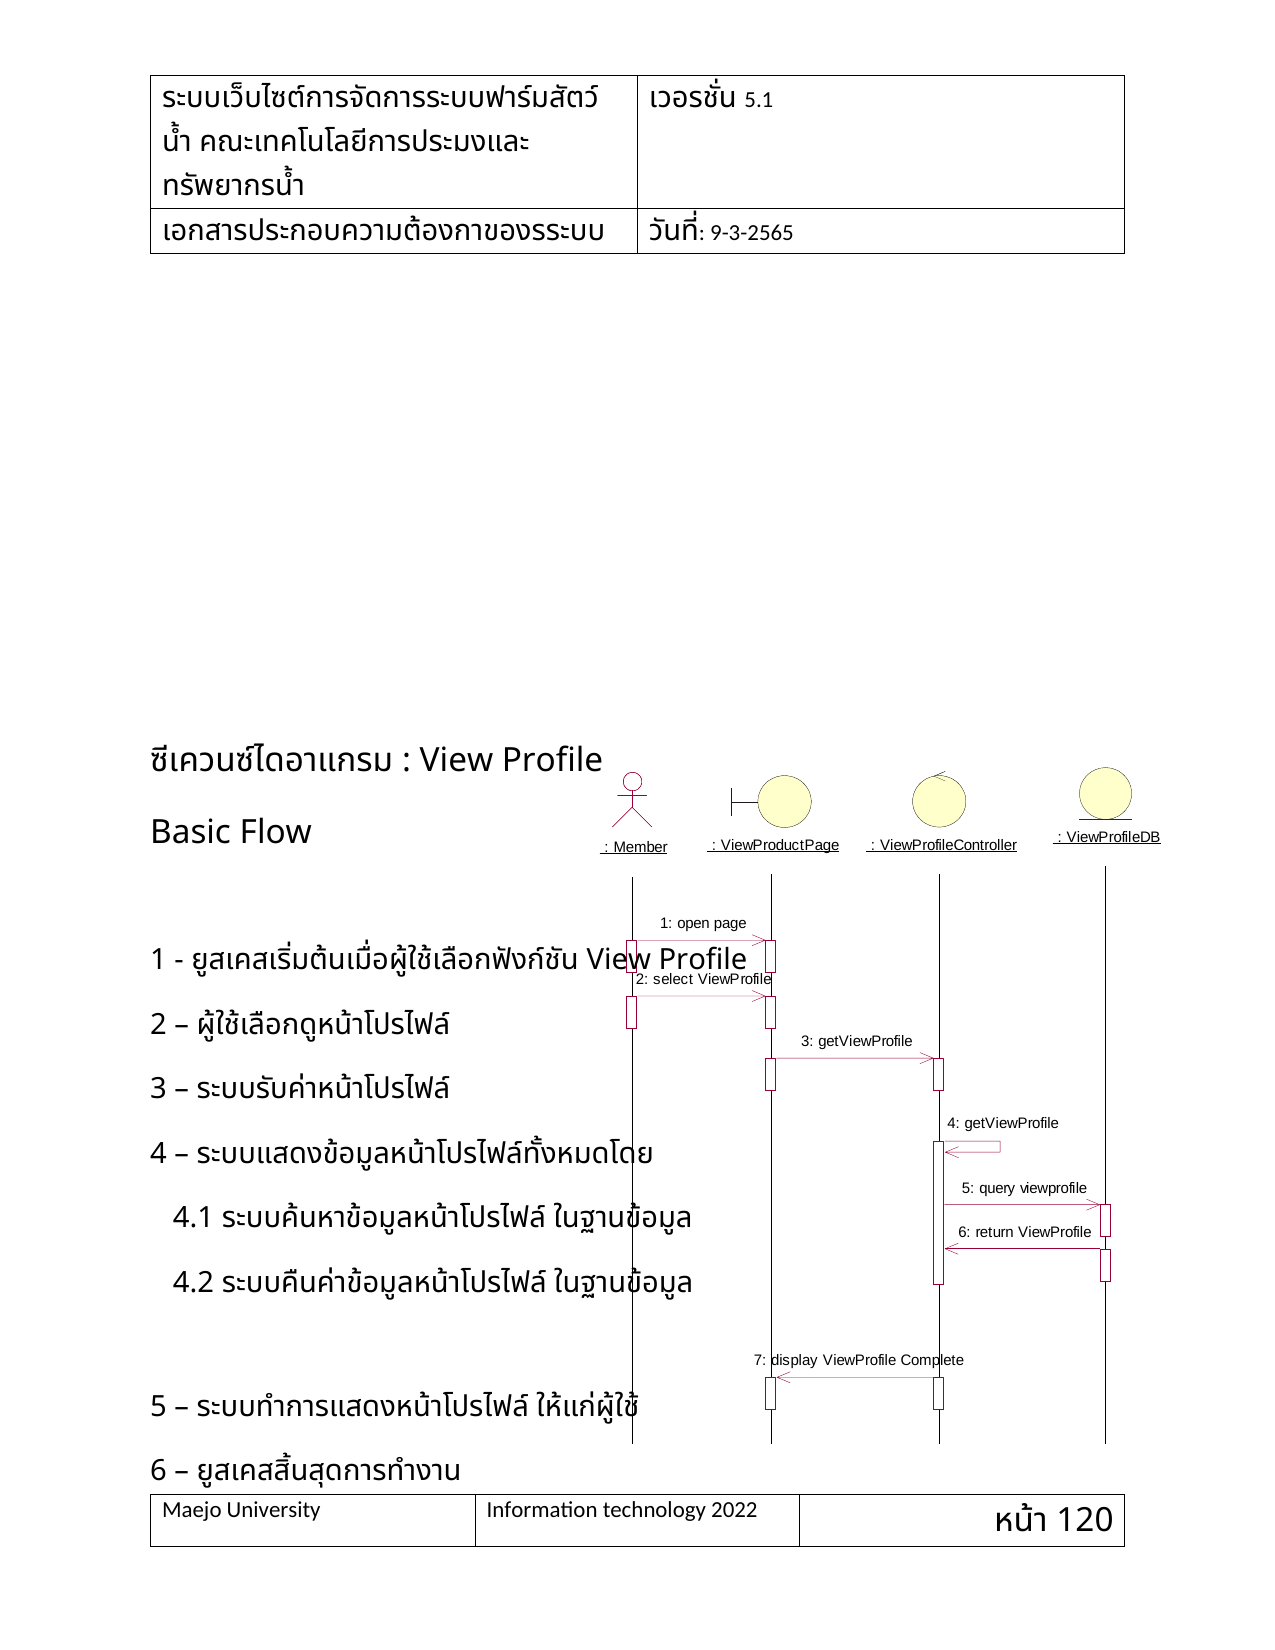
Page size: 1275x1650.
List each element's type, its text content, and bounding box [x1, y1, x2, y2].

text 4 – ระบบแสดงข้อมูลหน้าโปรไฟล์ทั้งหมดโดย [150, 1132, 1125, 1176]
text ซีเควนซ์ไดอาแกรม : View Profile [150, 736, 1125, 787]
text 3 – ระบบรับค่าหน้าโปรไฟล์ [150, 1068, 1125, 1112]
text 1 - ยูสเคสเริ่มต้นเมื่อผู้ใช้เลือกฟังก์ชัน View Profile [150, 939, 1125, 983]
text 5 – ระบบทำการแสดงหน้าโปรไฟล์ ให้แก่ผู้ใช้ [150, 1385, 1125, 1429]
text 4.1 ระบบค้นหาข้อมูลหน้าโปรไฟล์ ในฐานข้อมูล [150, 1197, 1125, 1241]
text Basic Flow [150, 807, 1125, 853]
text 4.2 ระบบคืนค่าข้อมูลหน้าโปรไฟล์ ในฐานข้อมูล [150, 1261, 1125, 1305]
text 2 – ผู้ใช้เลือกดูหน้าโปรไฟล์ [150, 1003, 1125, 1047]
text 6 – ยูสเคสสิ้นสุดการทำงาน [150, 1449, 1125, 1494]
